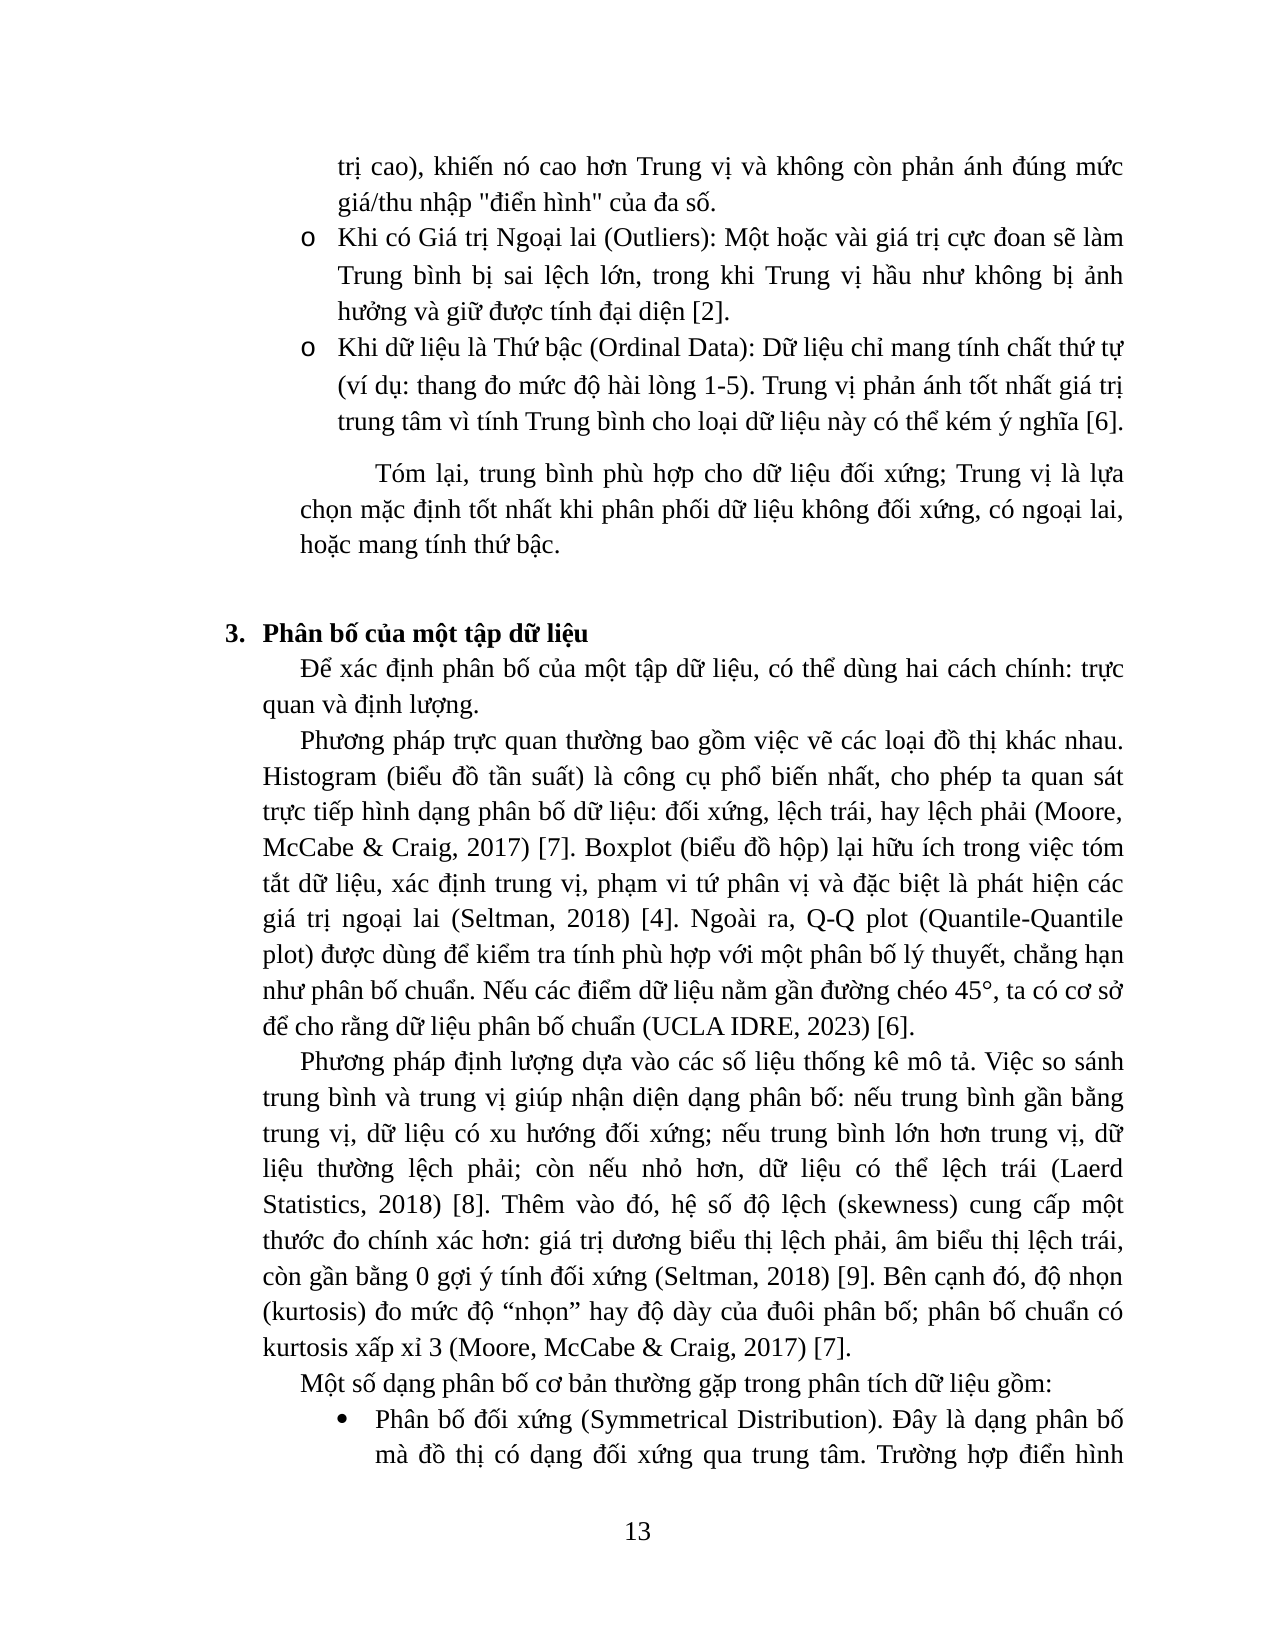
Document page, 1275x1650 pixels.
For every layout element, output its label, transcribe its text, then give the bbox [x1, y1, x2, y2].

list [337, 1403, 1125, 1470]
list Phương pháp định lượng dựa vào các số liệu thống kê mô tả. Việc so sánh trung bình và trung vị giúp nhận diện dạng phân bố: nếu trung bình gần bằng trung vị, dữ liệu có xu hướng đối xứng; nếu trung bình lớn hơn trung vị, dữ liệu thường lệch phải; còn nếu nhỏ hơn, dữ liệu có thể lệch trái (Laerd Statistics, 2018) [8]. Thêm vào đó, hệ số độ lệch (skewness) cung cấp một thước đo chính xác hơn: giá trị dương biểu thị lệch phải, âm biểu thị lệch trái, còn gần bằng 0 gợi ý tính đối xứng (Seltman, 2018) [9]. Bên cạnh đó, độ nhọn (kurtosis) đo mức độ “nhọn” hay độ dày của đuôi phân bố; phân bố chuẩn có kurtosis xấp xỉ 3 (Moore, McCabe & Craig, 2017) [7]. [262, 1045, 1125, 1362]
list Phương pháp trực quan thường bao gồm việc vẽ các loại đồ thị khác nhau. Histogram (biểu đồ tần suất) là công cụ phổ biến nhất, cho phép ta quan sát trực tiếp hình dạng phân bố dữ liệu: đối xứng, lệch trái, hay lệch phải (Moore, McCabe & Craig, 2017) [7]. Boxplot (biểu đồ hộp) lại hữu ích trong việc tóm tắt dữ liệu, xác định trung vị, phạm vi tứ phân vị và đặc biệt là phát hiện các giá trị ngoại lai (Seltman, 2018) [4]. Ngoài ra, Q-Q plot (Quantile-Quantile plot) được dùng để kiểm tra tính phù hợp với một phân bố lý thuyết, chẳng hạn như phân bố chuẩn. Nếu các điểm dữ liệu nằm gần đường chéo 45°, ta có cơ sở để cho rằng dữ liệu phân bố chuẩn (UCLA IDRE, 2023) [6]. [262, 724, 1125, 1041]
list Phân bố của một tập dữ liệu [225, 617, 1125, 648]
list Khi dữ liệu là Thứ bậc (Ordinal Data): Dữ liệu chỉ mang tính chất thứ tự (ví dụ: thang đo mức độ hài lòng 1-5). Trung vị phản ánh tốt nhất giá trị trung tâm vì tính Trung bình cho loại dữ liệu này có thể kém ý nghĩa [6]. [300, 331, 1125, 436]
list Để xác định phân bố của một tập dữ liệu, có thể dùng hai cách chính: trực quan và định lượng. [262, 652, 1125, 719]
list Khi có Giá trị Ngoại lai (Outliers): Một hoặc vài giá trị cực đoan sẽ làm Trung bình bị sai lệch lớn, trong khi Trung vị hầu như không bị ảnh hưởng và giữ được tính đại diện [2]. [300, 221, 1125, 326]
text Tóm lại, trung bình phù hợp cho dữ liệu đối xứng; Trung vị là lựa chọn mặc định tốt nhất khi phân phối dữ liệu không đối xứng, có ngoại lai, hoặc mang tính thứ bậc. [300, 457, 1125, 560]
list Một số dạng phân bố cơ bản thường gặp trong phân tích dữ liệu gồm: [262, 1367, 1125, 1398]
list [300, 150, 1125, 217]
